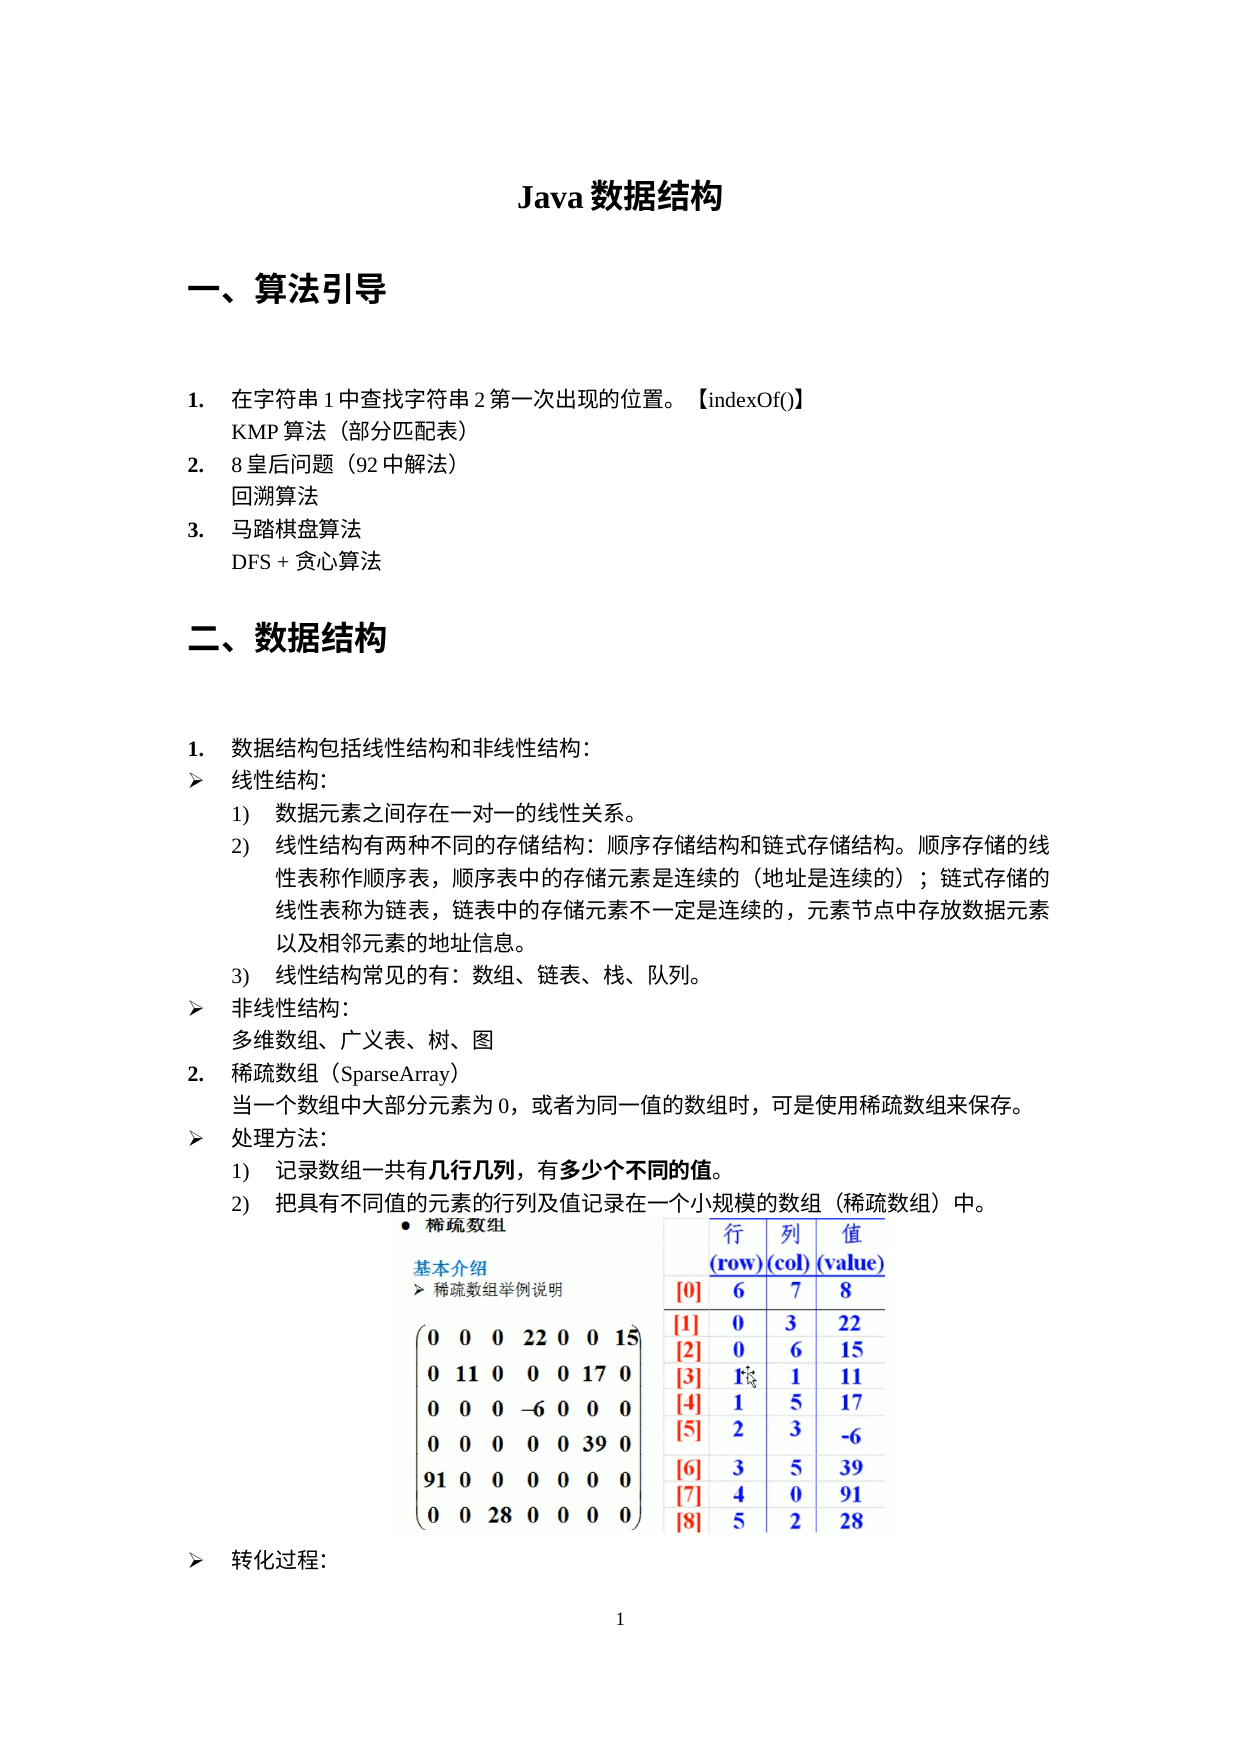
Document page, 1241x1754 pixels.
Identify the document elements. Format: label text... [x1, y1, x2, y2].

list 线性结构有两种不同的存储结构：顺序存储结构和链式存储结构。顺序存储的线性表称作顺序表，顺序表中的存储元素是连续的（地址是连续的）；链式存储的线性表称为链表，链表中的存储元素不一定是连续的，元素节点中存放数据元素以及相邻元素的地址信息。 [231, 828, 1053, 958]
subtitle 二、数据结构 [187, 603, 1053, 668]
text Java数据结构 [187, 162, 1053, 227]
list 数据结构包括线性结构和非线性结构： [187, 731, 1053, 763]
list KMP算法（部分匹配表） [231, 414, 1053, 446]
list 当一个数组中大部分元素为0，或者为同一值的数组时，可是使用稀疏数组来保存。 [231, 1088, 1053, 1121]
subtitle 一、算法引导 [187, 254, 1053, 319]
list 把具有不同值的元素的行列及值记录在一个小规模的数组（稀疏数组）中。 [231, 1186, 1053, 1218]
list 转化过程： [187, 1543, 1053, 1576]
list 8皇后问题（92中解法） [187, 446, 1053, 479]
list 在字符串1中查找字符串2第一次出现的位置。【indexOf()】 [187, 381, 1053, 414]
picture [394, 1218, 890, 1536]
list 线性结构常见的有：数组、链表、栈、队列。 [231, 958, 1053, 991]
list 回溯算法 [231, 479, 1053, 511]
list 马踏棋盘算法 [187, 511, 1053, 544]
list 处理方法： [187, 1121, 1053, 1153]
list 稀疏数组（SparseArray） [187, 1056, 1053, 1088]
list 非线性结构： [187, 991, 1053, 1023]
list 数据元素之间存在一对一的线性关系。 [231, 796, 1053, 828]
list DFS + 贪心算法 [231, 544, 1053, 576]
list 记录数组一共有几行几列，有多少个不同的值。 [231, 1153, 1053, 1186]
list 多维数组、广义表、树、图 [231, 1023, 1053, 1056]
list 线性结构： [187, 763, 1053, 796]
